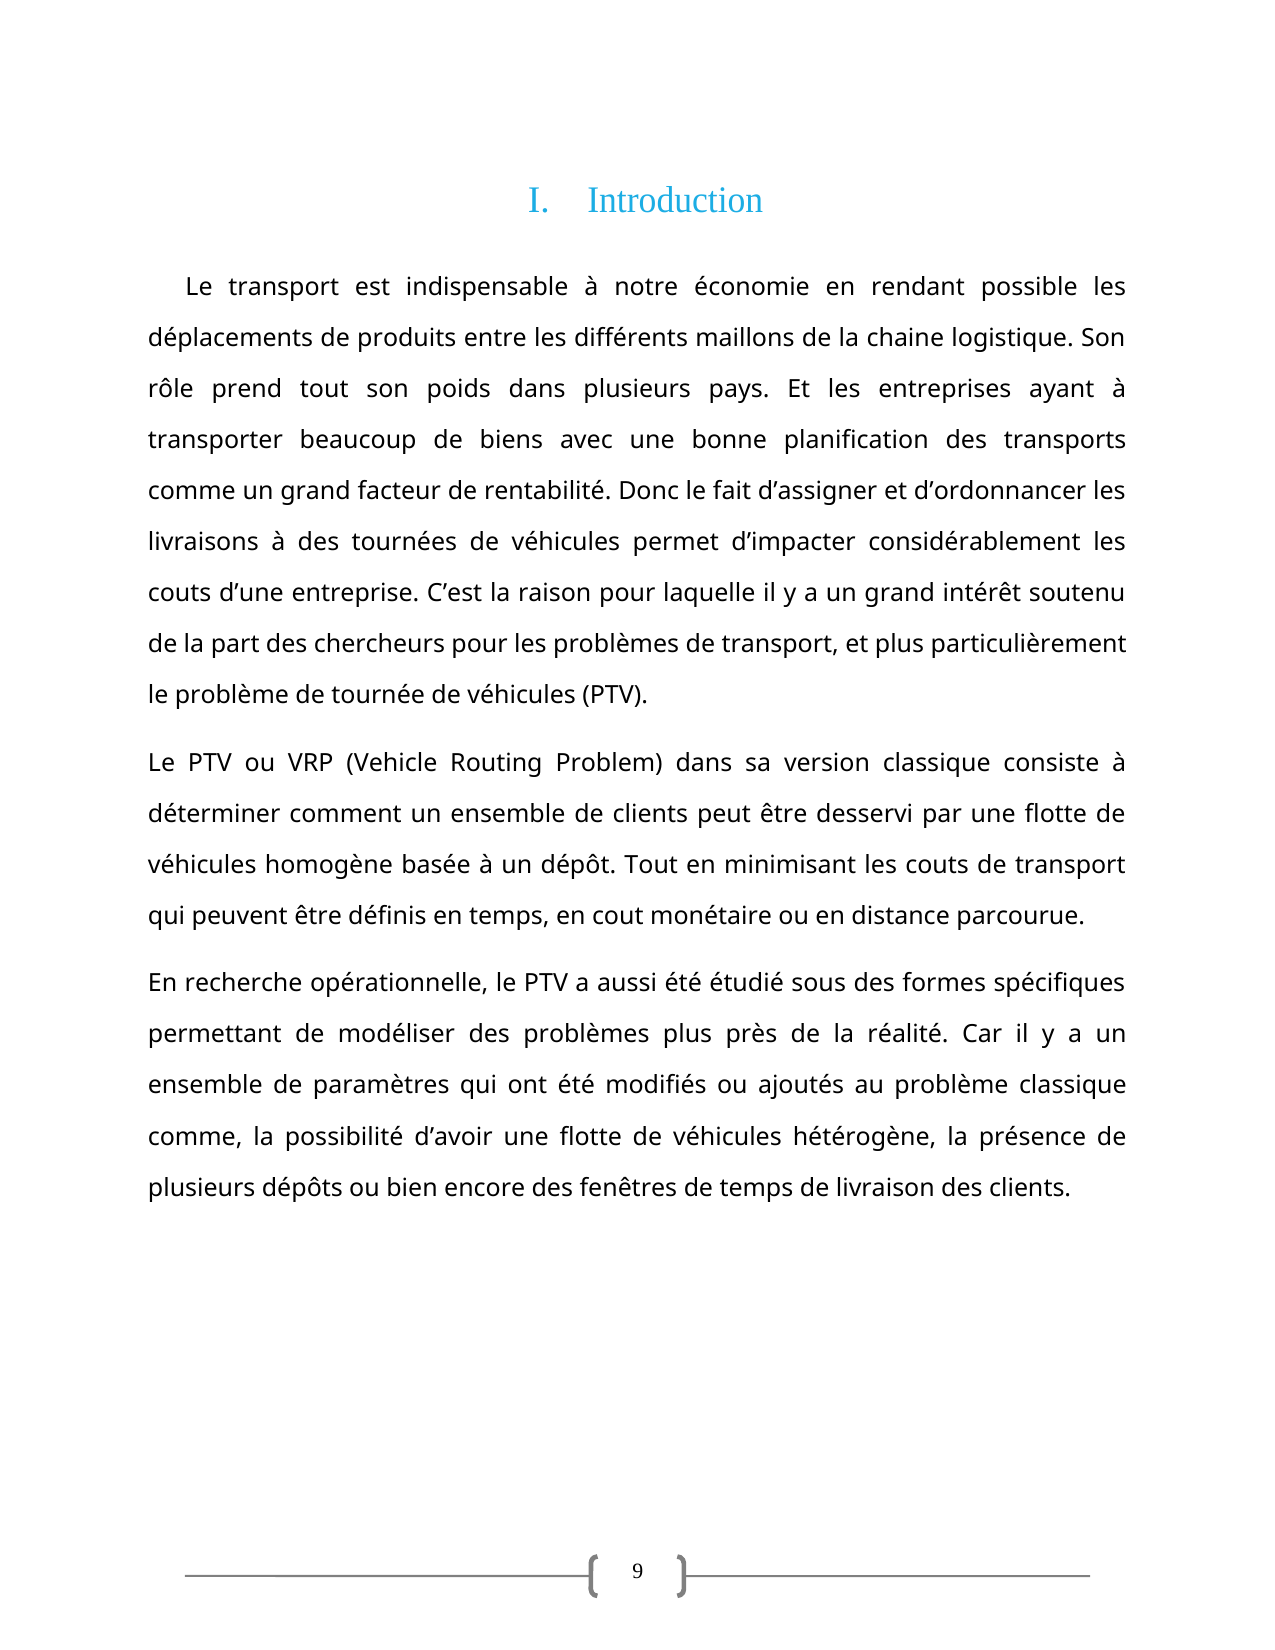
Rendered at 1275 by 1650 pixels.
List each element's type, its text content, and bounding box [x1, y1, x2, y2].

text Le PTV ou VRP (Vehicle Routing Problem) dans sa version classique consiste à déterminer comment un ensemble de clients peut être desservi par une flotte de véhicules homogène basée à un dépôt. Tout en minimisant les couts de transport qui peuvent être définis en temps, en cout monétaire ou en distance parcourue. [148, 744, 1127, 931]
subtitle Introduction [185, 178, 1127, 221]
text Le transport est indispensable à notre économie en rendant possible les déplacements de produits entre les différents maillons de la chaine logistique. Son rôle prend tout son poids dans plusieurs pays. Et les entreprises ayant à transporter beaucoup de biens avec une bonne planification des transports comme un grand facteur de rentabilité. Donc le fait d’assigner et d’ordonnancer les livraisons à des tournées de véhicules permet d’impacter considérablement les couts d’une entreprise. C’est la raison pour laquelle il y a un grand intérêt soutenu de la part des chercheurs pour les problèmes de transport, et plus particulièrement le problème de tournée de véhicules (PTV). [148, 268, 1127, 711]
text En recherche opérationnelle, le PTV a aussi été étudié sous des formes spécifiques permettant de modéliser des problèmes plus près de la réalité. Car il y a un ensemble de paramètres qui ont été modifiés ou ajoutés au problème classique comme, la possibilité d’avoir une flotte de véhicules hétérogène, la présence de plusieurs dépôts ou bien encore des fenêtres de temps de livraison des clients. [148, 965, 1127, 1203]
